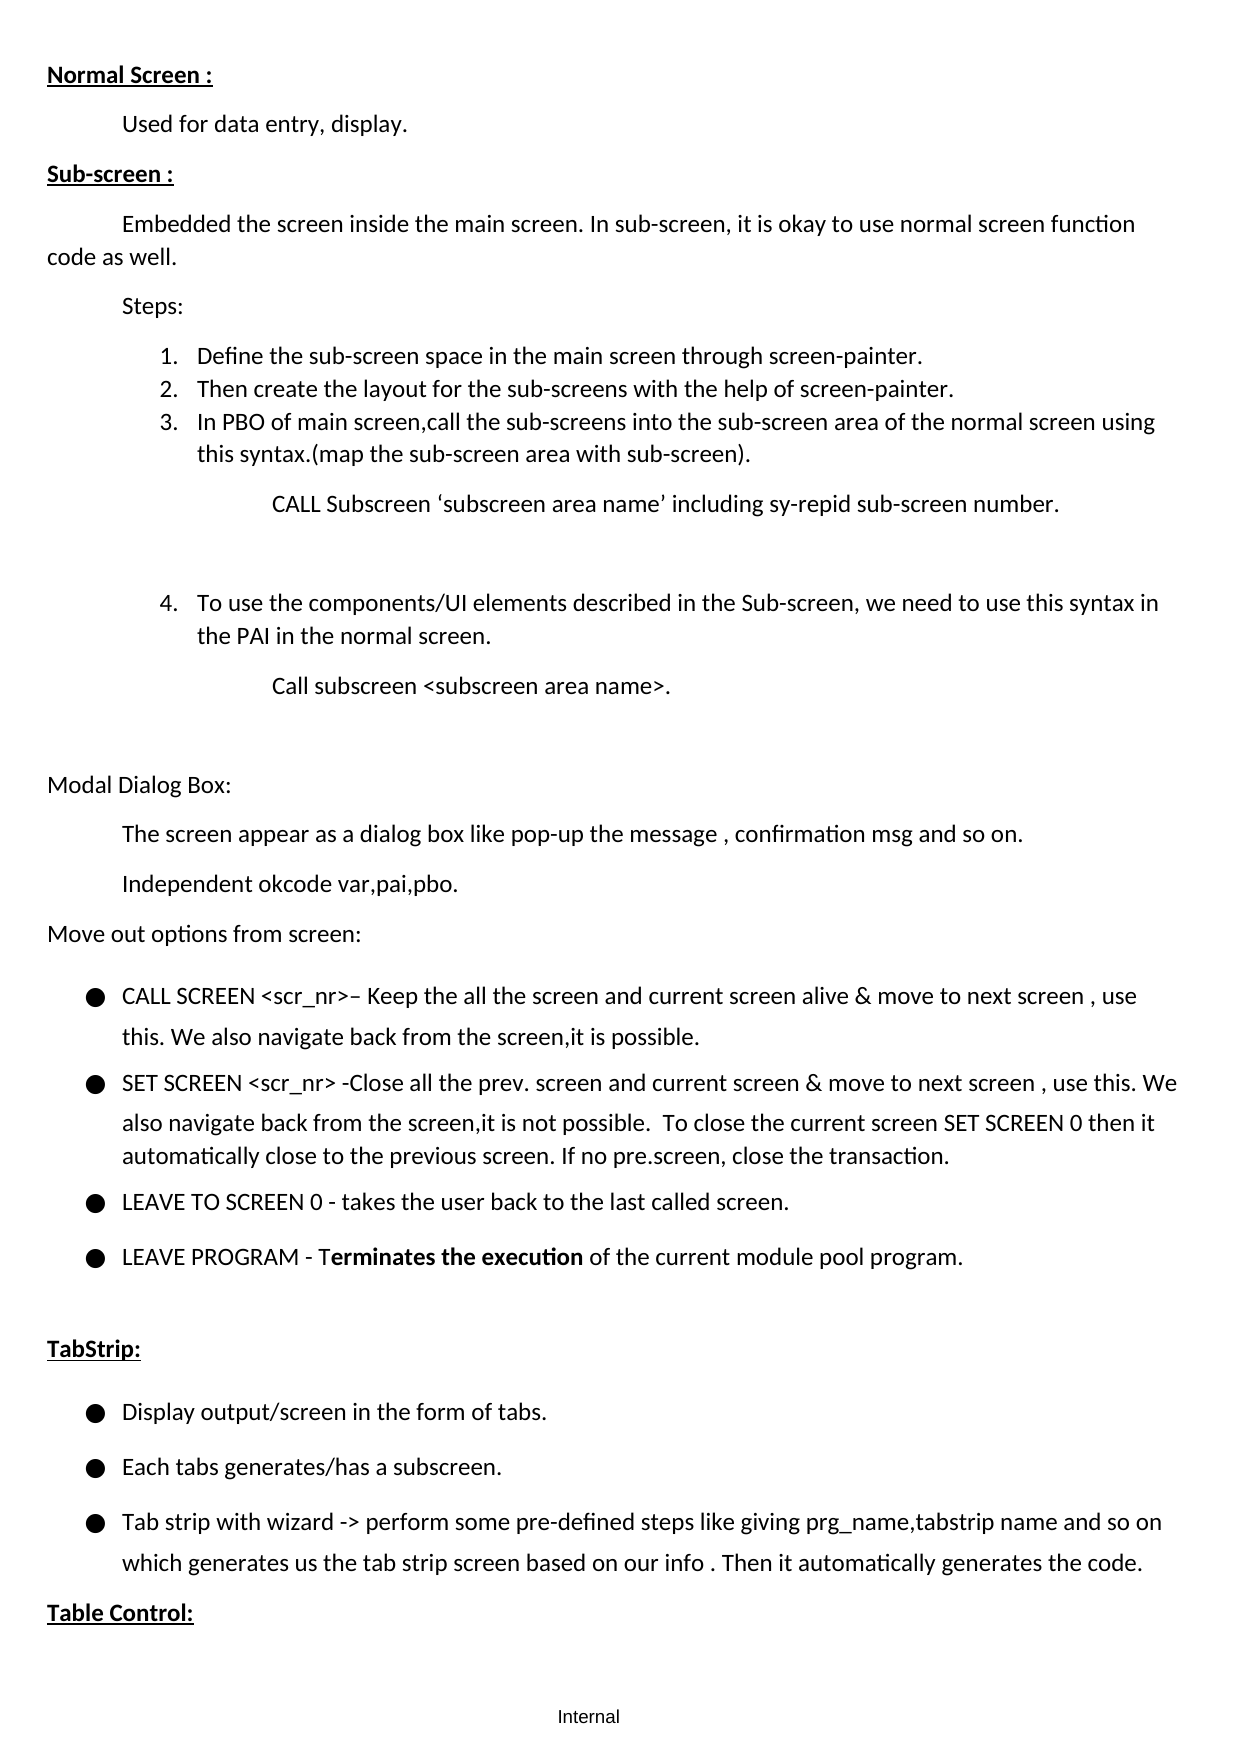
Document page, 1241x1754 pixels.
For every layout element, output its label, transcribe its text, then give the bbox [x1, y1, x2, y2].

text Call subscreen <subscreen area name>. [272, 670, 1181, 700]
text TabStrip: [47, 1334, 1181, 1364]
list Each tabs generates/has a subscreen. [84, 1438, 1181, 1490]
text Move out options from screen: [47, 918, 1181, 948]
text The screen appear as a dialog box like pop-up the message , confirmation msg and so on. [47, 819, 1181, 849]
list Define the sub-screen space in the main screen through screen-painter. [159, 340, 1181, 370]
list LEAVE TO SCREEN 0 - takes the user back to the last called screen. [84, 1173, 1181, 1225]
text Independent okcode var,pai,pbo. [47, 868, 1181, 899]
text Modal Dialog Box: [47, 769, 1181, 799]
list Display output/screen in the form of tabs. [84, 1383, 1181, 1434]
text Used for data entry, display. [122, 109, 1181, 139]
list Tab strip with wizard -> perform some pre-defined steps like giving prg_name,tabstrip name and so on which generates us the tab strip screen based on our info . Then it automatically generates the code. [84, 1494, 1181, 1578]
text Embedded the screen inside the main screen. In sub-screen, it is okay to use normal screen function code as well. [47, 208, 1181, 271]
list To use the components/UI elements described in the Sub-screen, we need to use this syntax in the PAI in the normal screen. [159, 587, 1181, 651]
text CALL Subscreen ‘subscreen area name’ including sy-repid sub-screen number. [272, 488, 1181, 519]
list LEAVE PROGRAM - Terminates the execution of the current module pool program. [84, 1229, 1181, 1280]
list Then create the layout for the sub-screens with the help of screen-painter. [159, 373, 1181, 403]
text Normal Screen : [47, 59, 1181, 89]
text Table Control: [47, 1597, 1181, 1628]
text Steps: [47, 290, 1181, 321]
list In PBO of main screen,call the sub-screens into the sub-screen area of the normal screen using this syntax.(map the sub-screen area with sub-screen). [159, 406, 1181, 469]
text Sub-screen : [47, 158, 1181, 189]
list CALL SCREEN <scr_nr>– Keep the all the screen and current screen alive & move to next screen , use this. We also navigate back from the screen,it is possible. [84, 967, 1181, 1052]
list SET SCREEN <scr_nr> -Close all the prev. screen and current screen & move to next screen , use this. We also navigate back from the screen,it is not possible. To close the current screen SET SCREEN 0 then it automatically close to the previous screen. If no pre.screen, close the transaction. [84, 1054, 1181, 1171]
